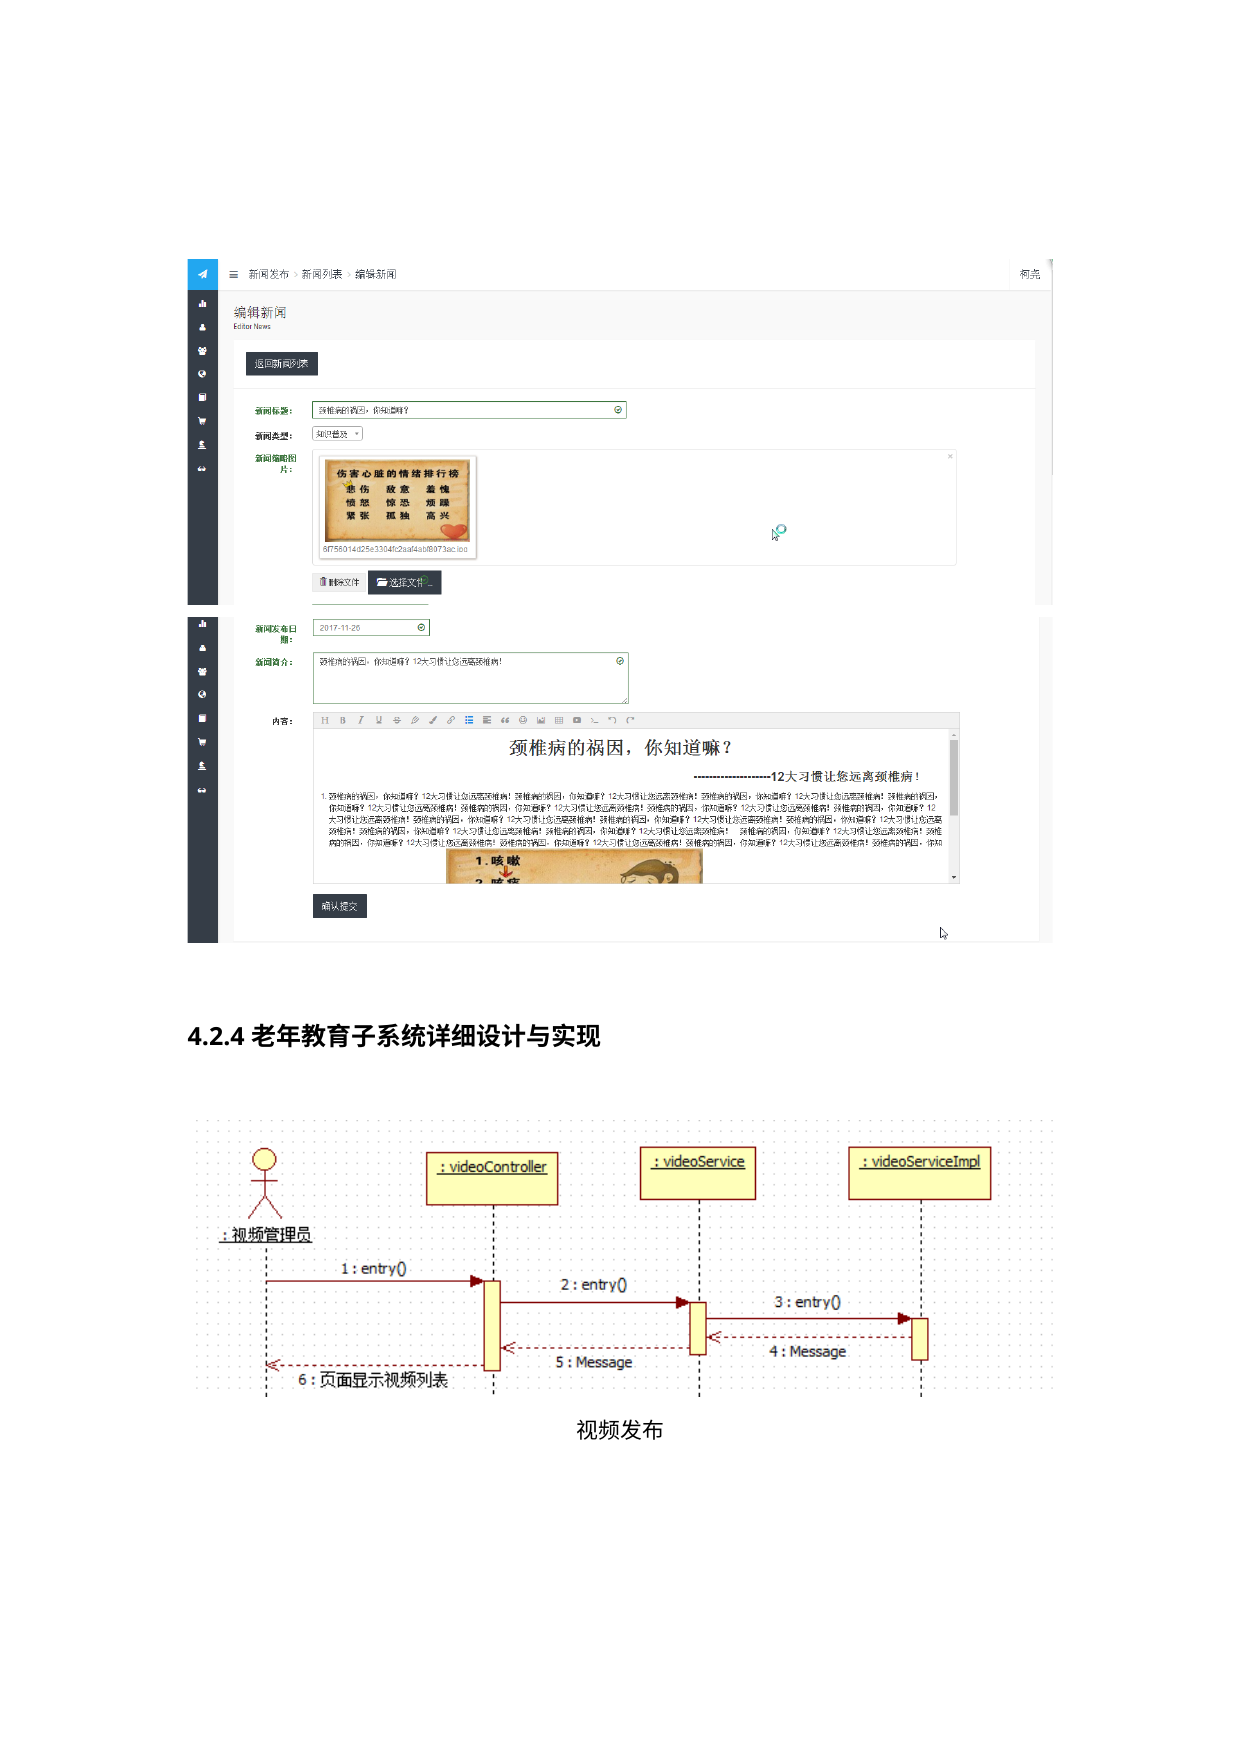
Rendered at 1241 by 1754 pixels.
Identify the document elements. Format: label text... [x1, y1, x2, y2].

picture [187, 617, 1053, 943]
text 视频发布 [187, 1413, 1053, 1445]
picture [187, 1120, 1053, 1397]
picture [187, 259, 1053, 605]
subtitle 4.2.4 老年教育子系统详细设计与实现 [187, 1002, 1053, 1067]
